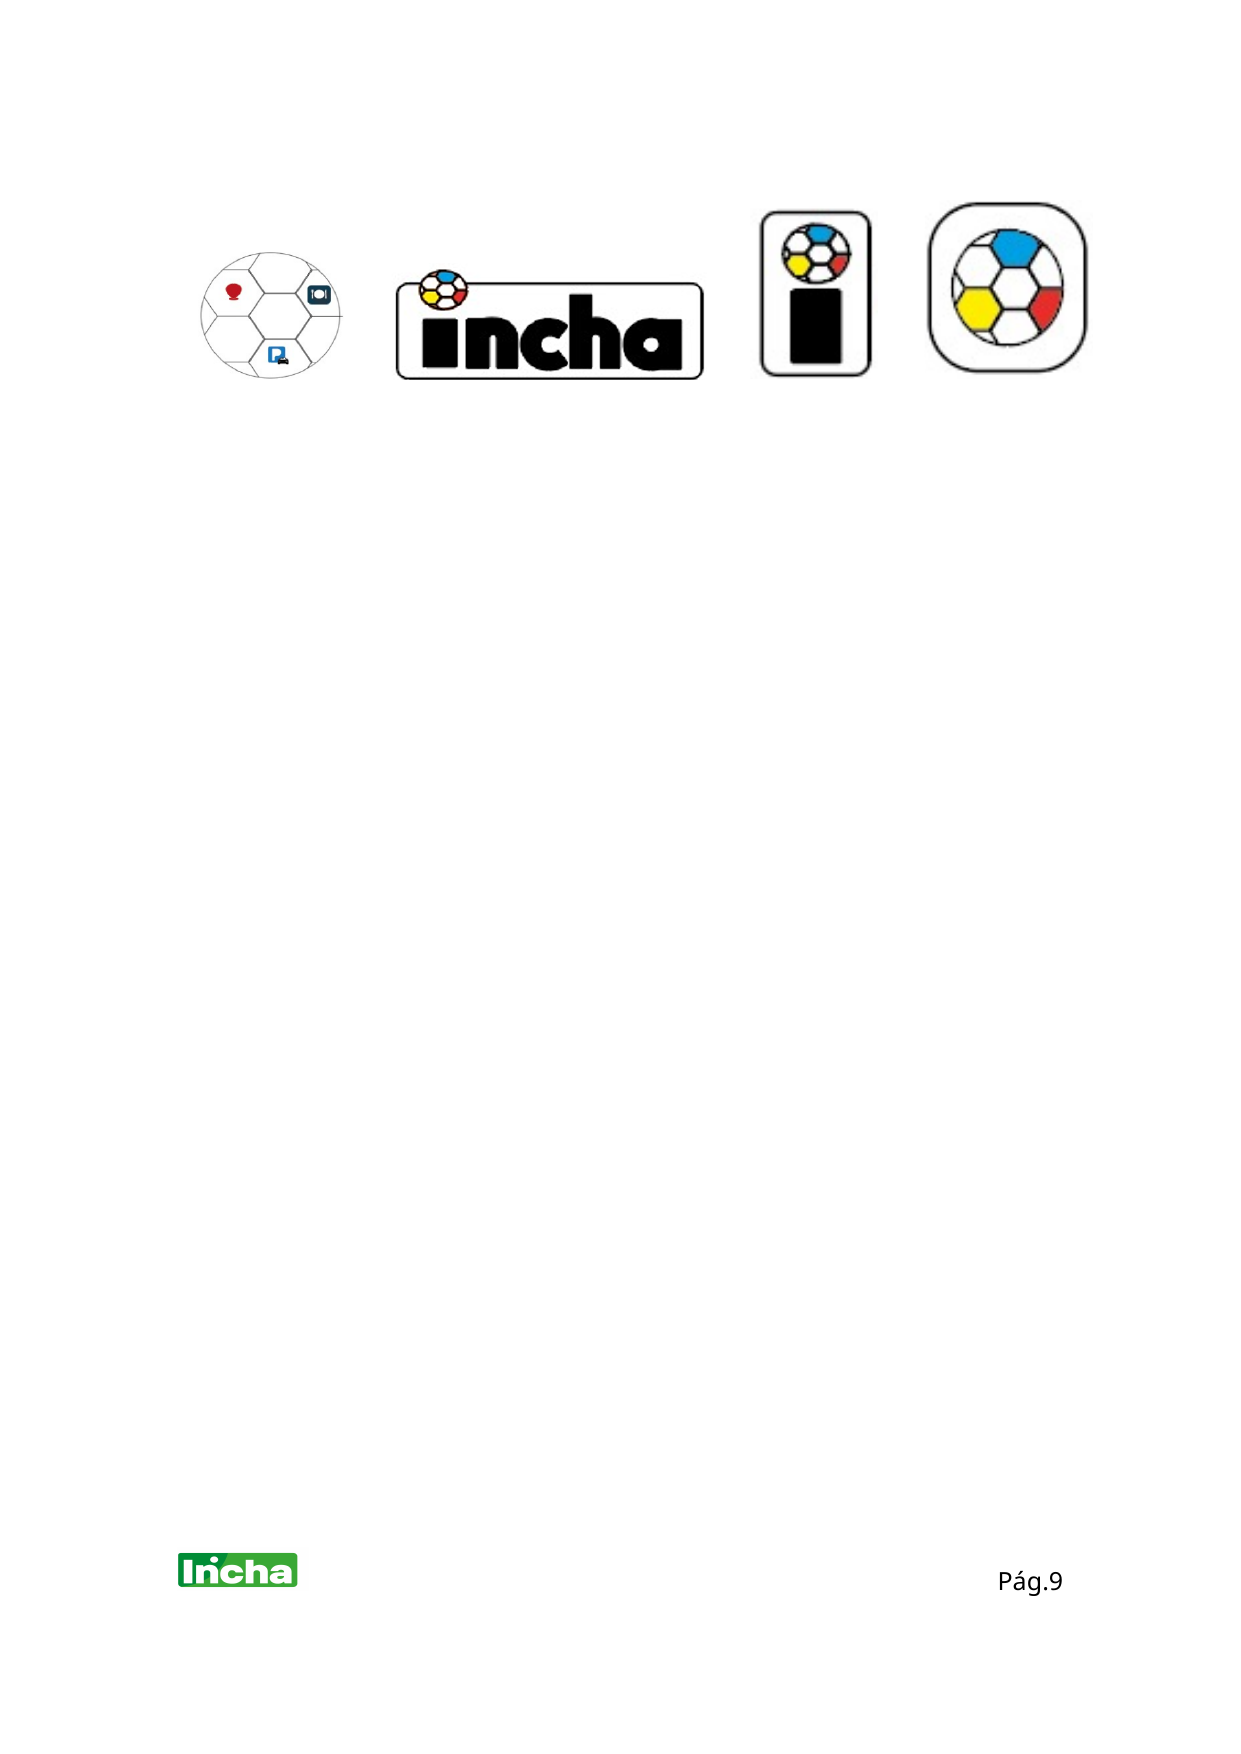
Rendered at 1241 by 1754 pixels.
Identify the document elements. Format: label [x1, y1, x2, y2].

picture [924, 200, 1097, 383]
picture [749, 200, 882, 383]
picture [177, 1547, 309, 1591]
picture [190, 247, 344, 382]
picture [388, 263, 709, 383]
